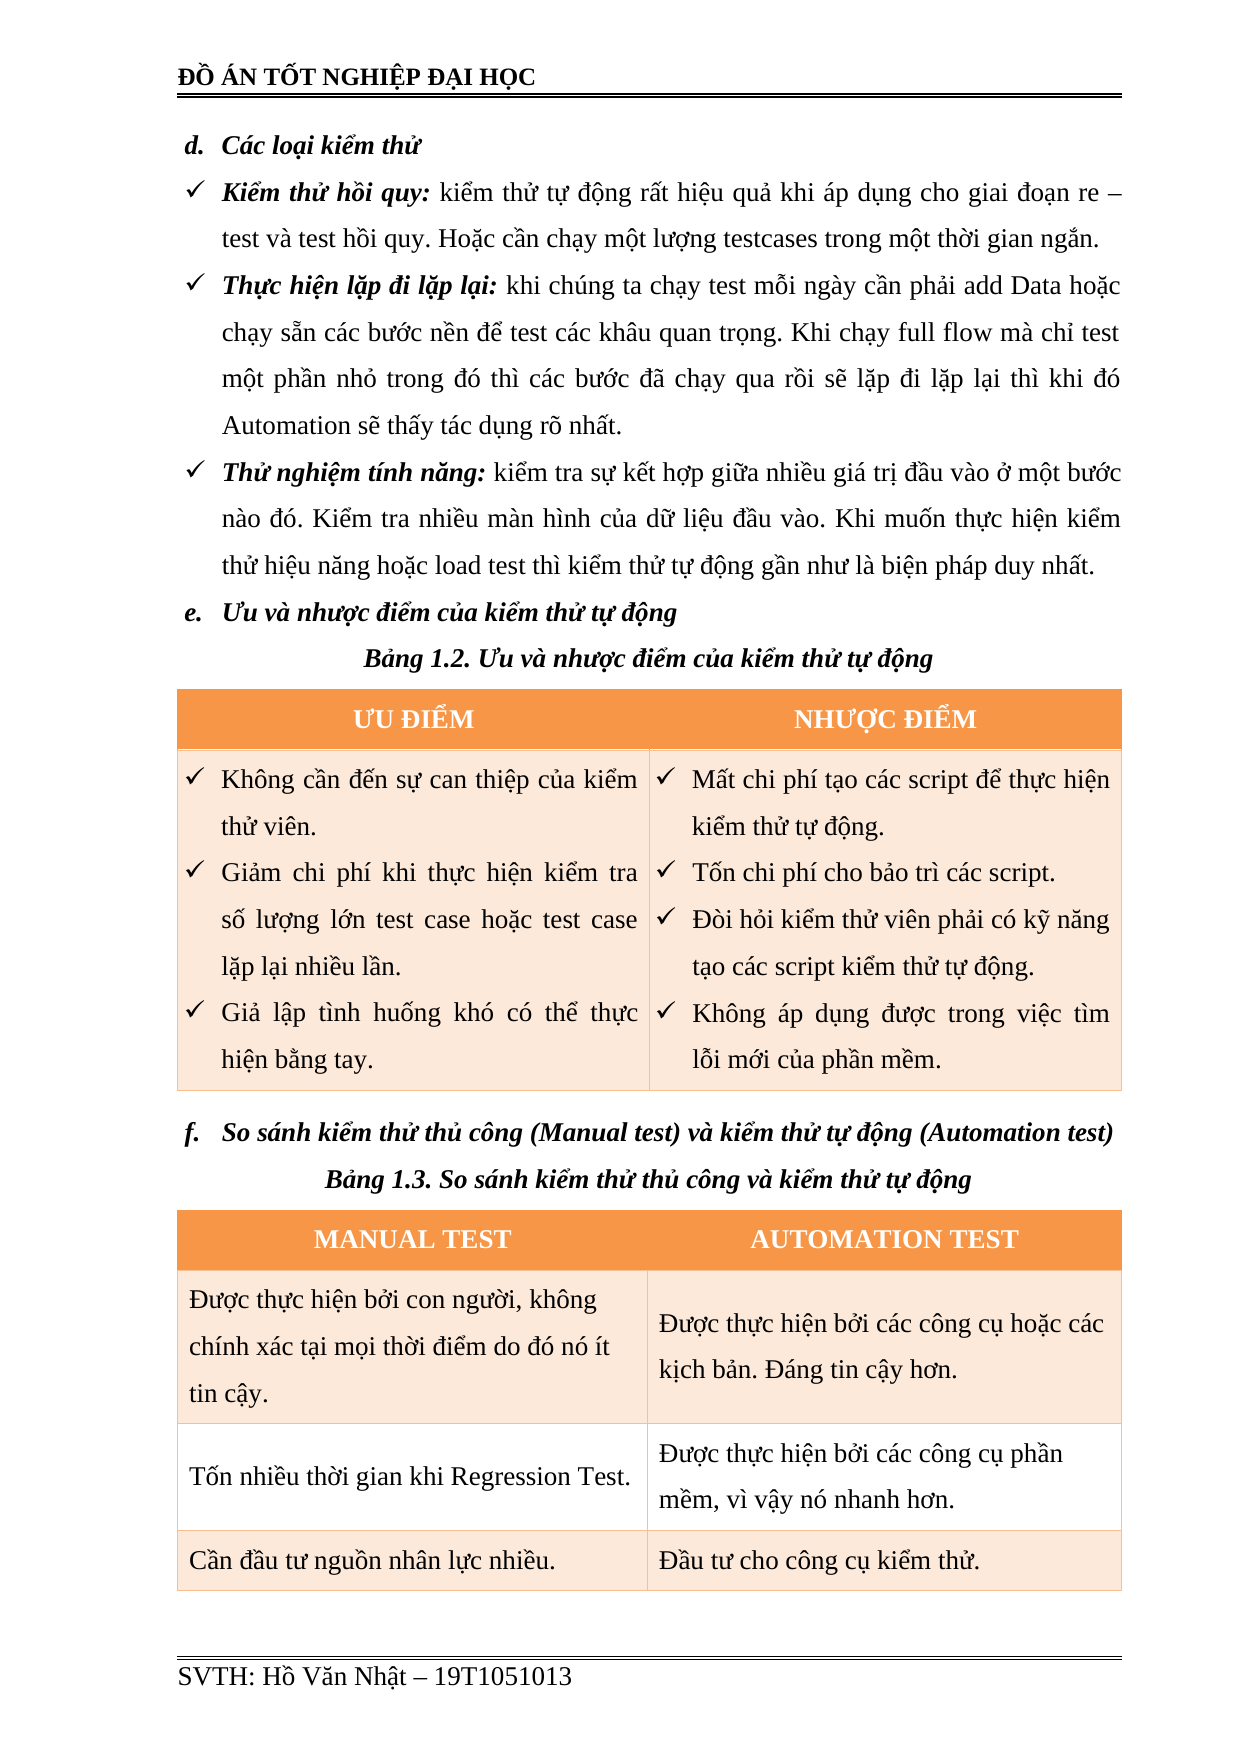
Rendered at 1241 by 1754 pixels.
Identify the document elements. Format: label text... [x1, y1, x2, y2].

table_header AUTOMATION TEST [648, 1211, 1121, 1270]
table_cell Được thực hiện bởi các công cụ phần mềm, vì vậy nó nhanh hơn. [648, 1424, 1121, 1530]
text Bảng 1.3. So sánh kiểm thử thủ công và kiểm thử tự động [177, 1163, 1122, 1194]
table_cell Không cần đến sự can thiệp của kiểm thử viên. Giảm chi phí khi thực hiện kiểm tra số lượng lớn test case hoặc test case lặp lại nhiều lần. Giả lập tình huống khó có thể thực hiện bằng tay. [178, 751, 649, 1090]
subtitle Ưu và nhược điểm của kiểm thử tự động [184, 596, 1122, 627]
table_cell Tốn nhiều thời gian khi Regression Test. [178, 1424, 647, 1530]
text Bảng 1.2. Ưu và nhược điểm của kiểm thử tự động [177, 643, 1122, 674]
list Kiểm thử hồi quy: kiểm thử tự động rất hiệu quả khi áp dụng cho giai đoạn re – test và test hồi quy. Hoặc cần chạy một lượng testcases trong một thời gian ngắn. [184, 176, 1122, 253]
table_header ƯU ĐIỂM [178, 690, 649, 749]
table_cell Cần đầu tư nguồn nhân lực nhiều. [178, 1531, 647, 1590]
table_cell Được thực hiện bởi con người, không chính xác tại mọi thời điểm do đó nó ít tin cậy. [178, 1271, 647, 1423]
list Thử nghiệm tính năng: kiểm tra sự kết hợp giữa nhiều giá trị đầu vào ở một bước nào đó. Kiểm tra nhiều màn hình của dữ liệu đầu vào. Khi muốn thực hiện kiểm thử hiệu năng hoặc load test thì kiểm thử tự động gần như là biện pháp duy nhất. [184, 456, 1122, 580]
table_cell Được thực hiện bởi các công cụ hoặc các kịch bản. Đáng tin cậy hơn. [648, 1271, 1121, 1423]
table_cell Mất chi phí tạo các script để thực hiện kiểm thử tự động. Tốn chi phí cho bảo trì các script. Đòi hỏi kiểm thử viên phải có kỹ năng tạo các script kiểm thử tự động. Không áp dụng được trong việc tìm lỗi mới của phần mềm. [650, 751, 1121, 1090]
table_header NHƯỢC ĐIỂM [650, 690, 1121, 749]
subtitle Các loại kiểm thử [184, 129, 1122, 160]
table_header MANUAL TEST [178, 1211, 647, 1270]
list Thực hiện lặp đi lặp lại: khi chúng ta chạy test mỗi ngày cần phải add Data hoặc chạy sẵn các bước nền để test các khâu quan trọng. Khi chạy full flow mà chỉ test một phần nhỏ trong đó thì các bước đã chạy qua rồi sẽ lặp đi lặp lại thì khi đó Automation sẽ thấy tác dụng rõ nhất. [184, 269, 1122, 440]
table_cell Đầu tư cho công cụ kiểm thử. [648, 1531, 1121, 1590]
subtitle So sánh kiểm thử thủ công (Manual test) và kiểm thử tự động (Automation test) [184, 1116, 1122, 1147]
